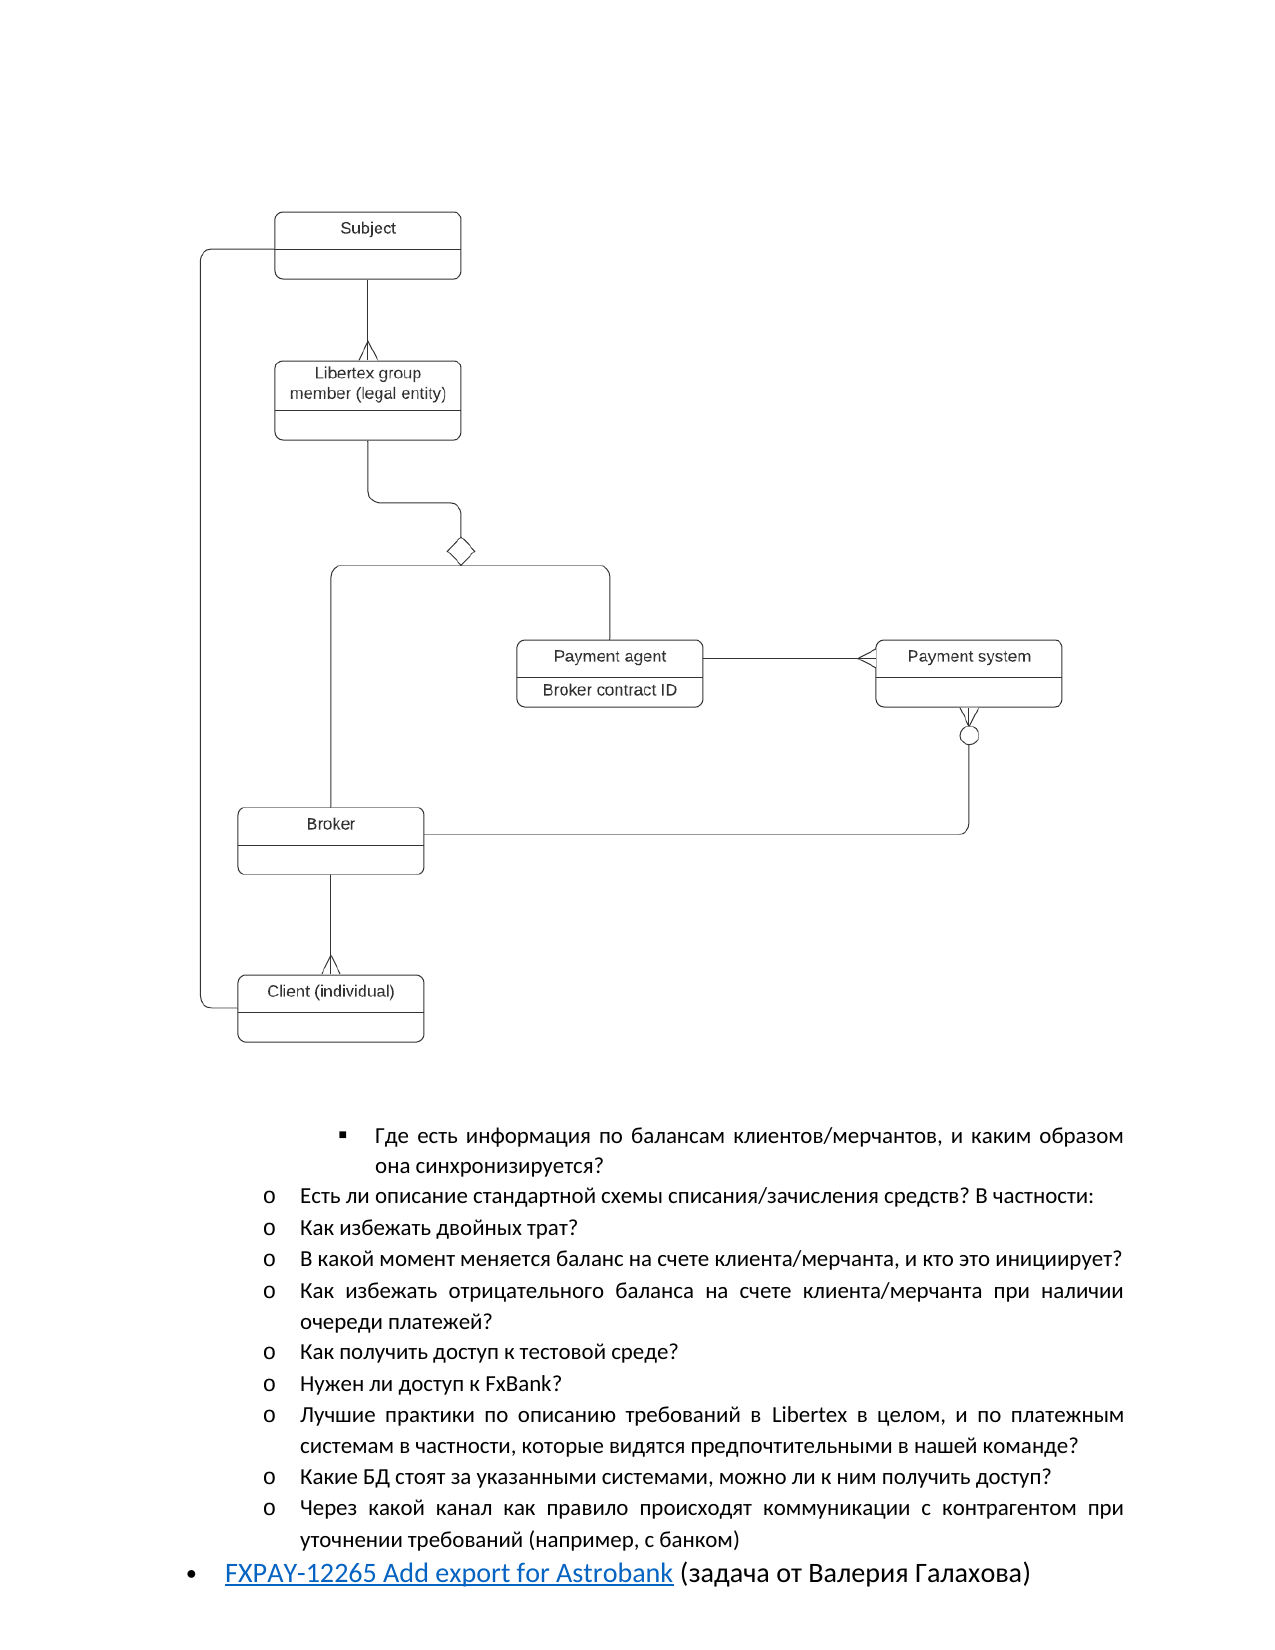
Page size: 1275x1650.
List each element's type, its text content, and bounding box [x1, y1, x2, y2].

list FXPAY-12265 Add export for Astrobank (задача от Валерия Галахова) [187, 1555, 1125, 1589]
list Как избежать отрицательного баланса на счете клиента/мерчанта при наличии очереди платежей? [262, 1276, 1125, 1335]
list Как получить доступ к тестовой среде? [262, 1337, 1125, 1367]
list Где есть информация по балансам клиентов/мерчантов, и каким образом она синхронизируется? [337, 1121, 1125, 1179]
picture [150, 150, 1125, 1103]
list Есть ли описание стандартной схемы списания/зачисления средств? В частности: [262, 1181, 1125, 1211]
list Нужен ли доступ к FxBank? [262, 1369, 1125, 1398]
list Через какой канал как правило происходят коммуникации с контрагентом при уточнении требований (например, с банком) [262, 1493, 1125, 1553]
list Лучшие практики по описанию требований в Libertex в целом, и по платежным системам в частности, которые видятся предпочтительными в нашей команде? [262, 1400, 1125, 1460]
list В какой момент меняется баланс на счете клиента/мерчанта, и кто это инициирует? [262, 1244, 1125, 1273]
list Какие БД стоят за указанными системами, можно ли к ним получить доступ? [262, 1462, 1125, 1491]
list Как избежать двойных трат? [262, 1213, 1125, 1242]
